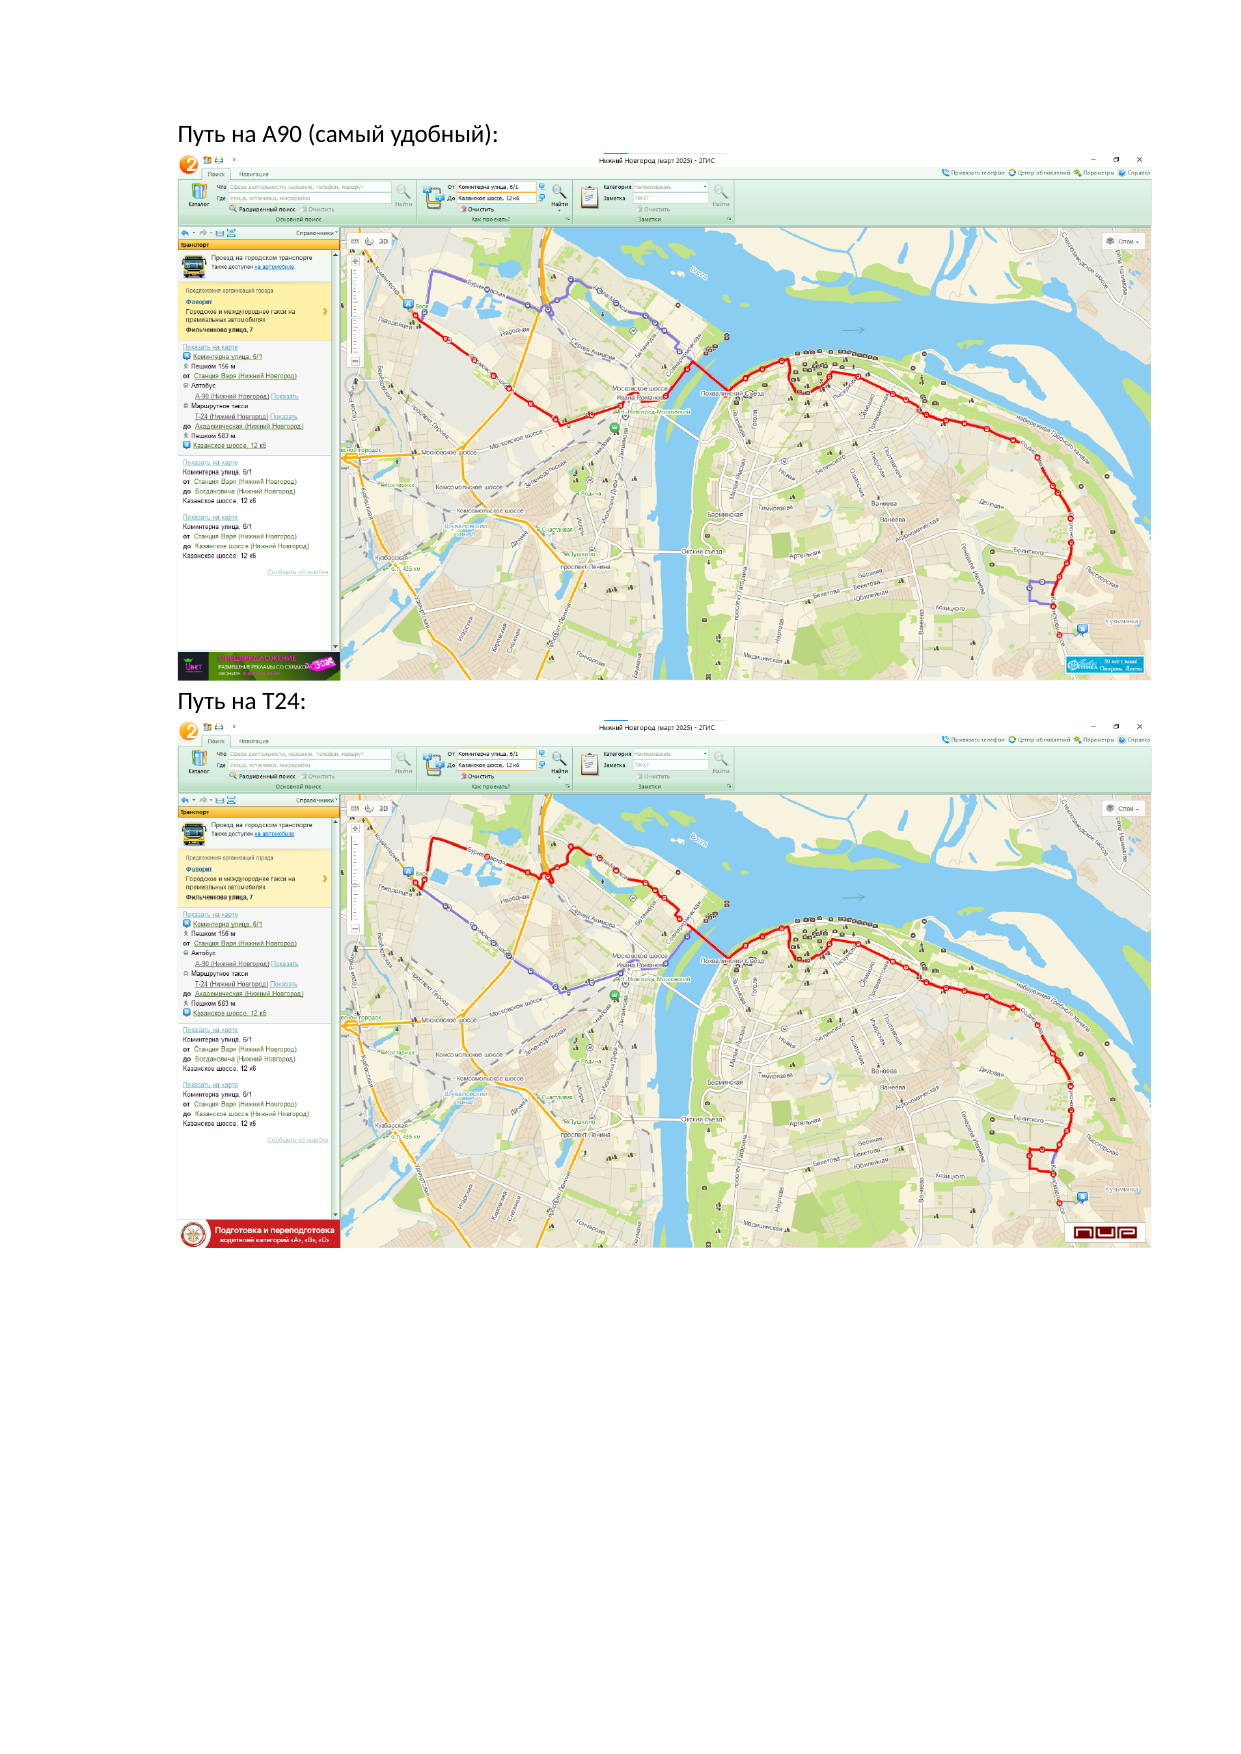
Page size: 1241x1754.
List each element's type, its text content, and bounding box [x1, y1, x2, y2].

picture [177, 720, 1152, 1248]
picture [177, 153, 1152, 681]
text Путь на Т24: [177, 685, 1152, 716]
text Путь на А90 (самый удобный): [177, 118, 1152, 149]
